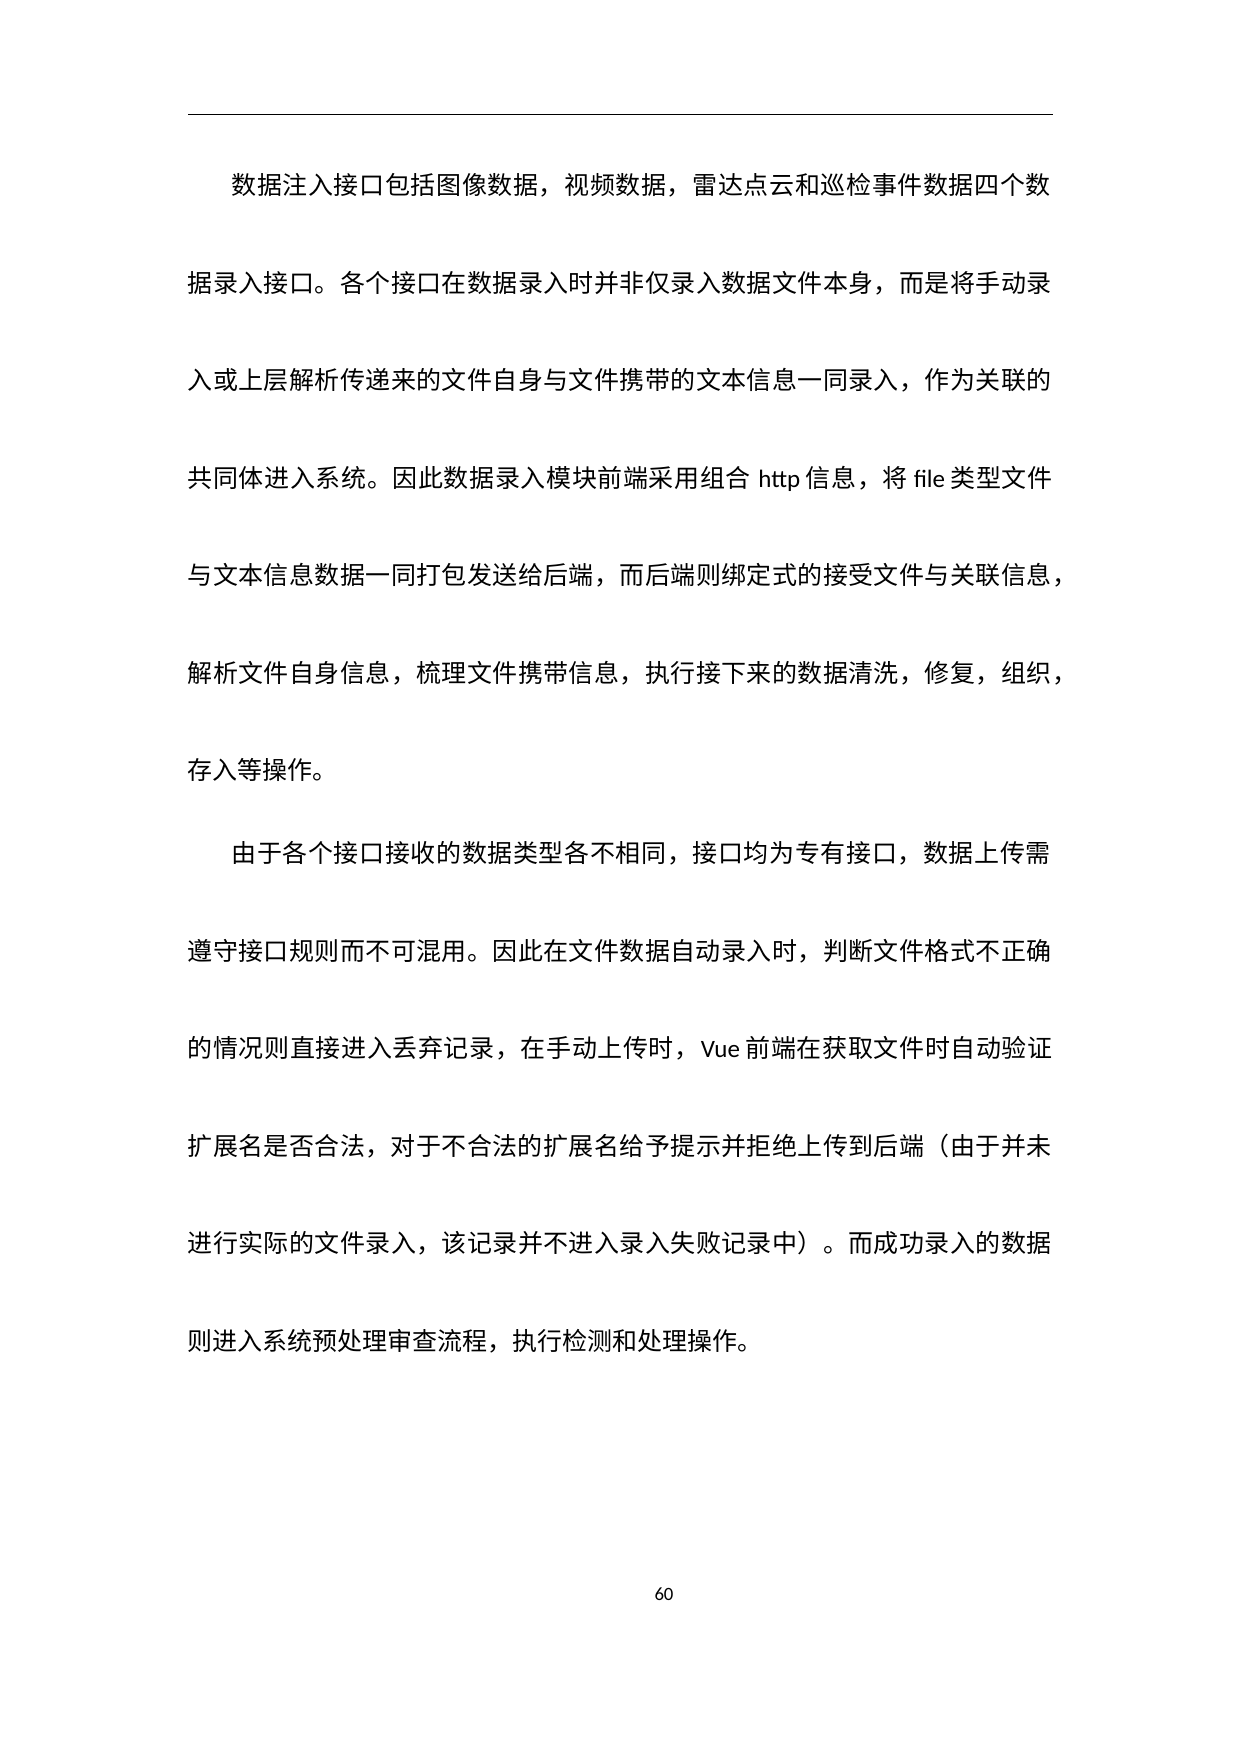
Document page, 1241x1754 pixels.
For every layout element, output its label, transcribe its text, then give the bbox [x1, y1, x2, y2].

text 由于各个接口接收的数据类型各不相同，接口均为专有接口，数据上传需遵守接口规则而不可混用。因此在文件数据自动录入时，判断文件格式不正确的情况则直接进入丢弃记录，在手动上传时，Vue前端在获取文件时自动验证扩展名是否合法，对于不合法的扩展名给予提示并拒绝上传到后端（由于并未进行实际的文件录入，该记录并不进入录入失败记录中）。而成功录入的数据则进入系统预处理审查流程，执行检测和处理操作。 [187, 819, 1053, 1372]
text 数据注入接口包括图像数据，视频数据，雷达点云和巡检事件数据四个数据录入接口。各个接口在数据录入时并非仅录入数据文件本身，而是将手动录入或上层解析传递来的文件自身与文件携带的文本信息一同录入，作为关联的共同体进入系统。因此数据录入模块前端采用组合http信息，将file类型文件与文本信息数据一同打包发送给后端，而后端则绑定式的接受文件与关联信息，解析文件自身信息，梳理文件携带信息，执行接下来的数据清洗，修复，组织，存入等操作。 [187, 151, 1053, 801]
